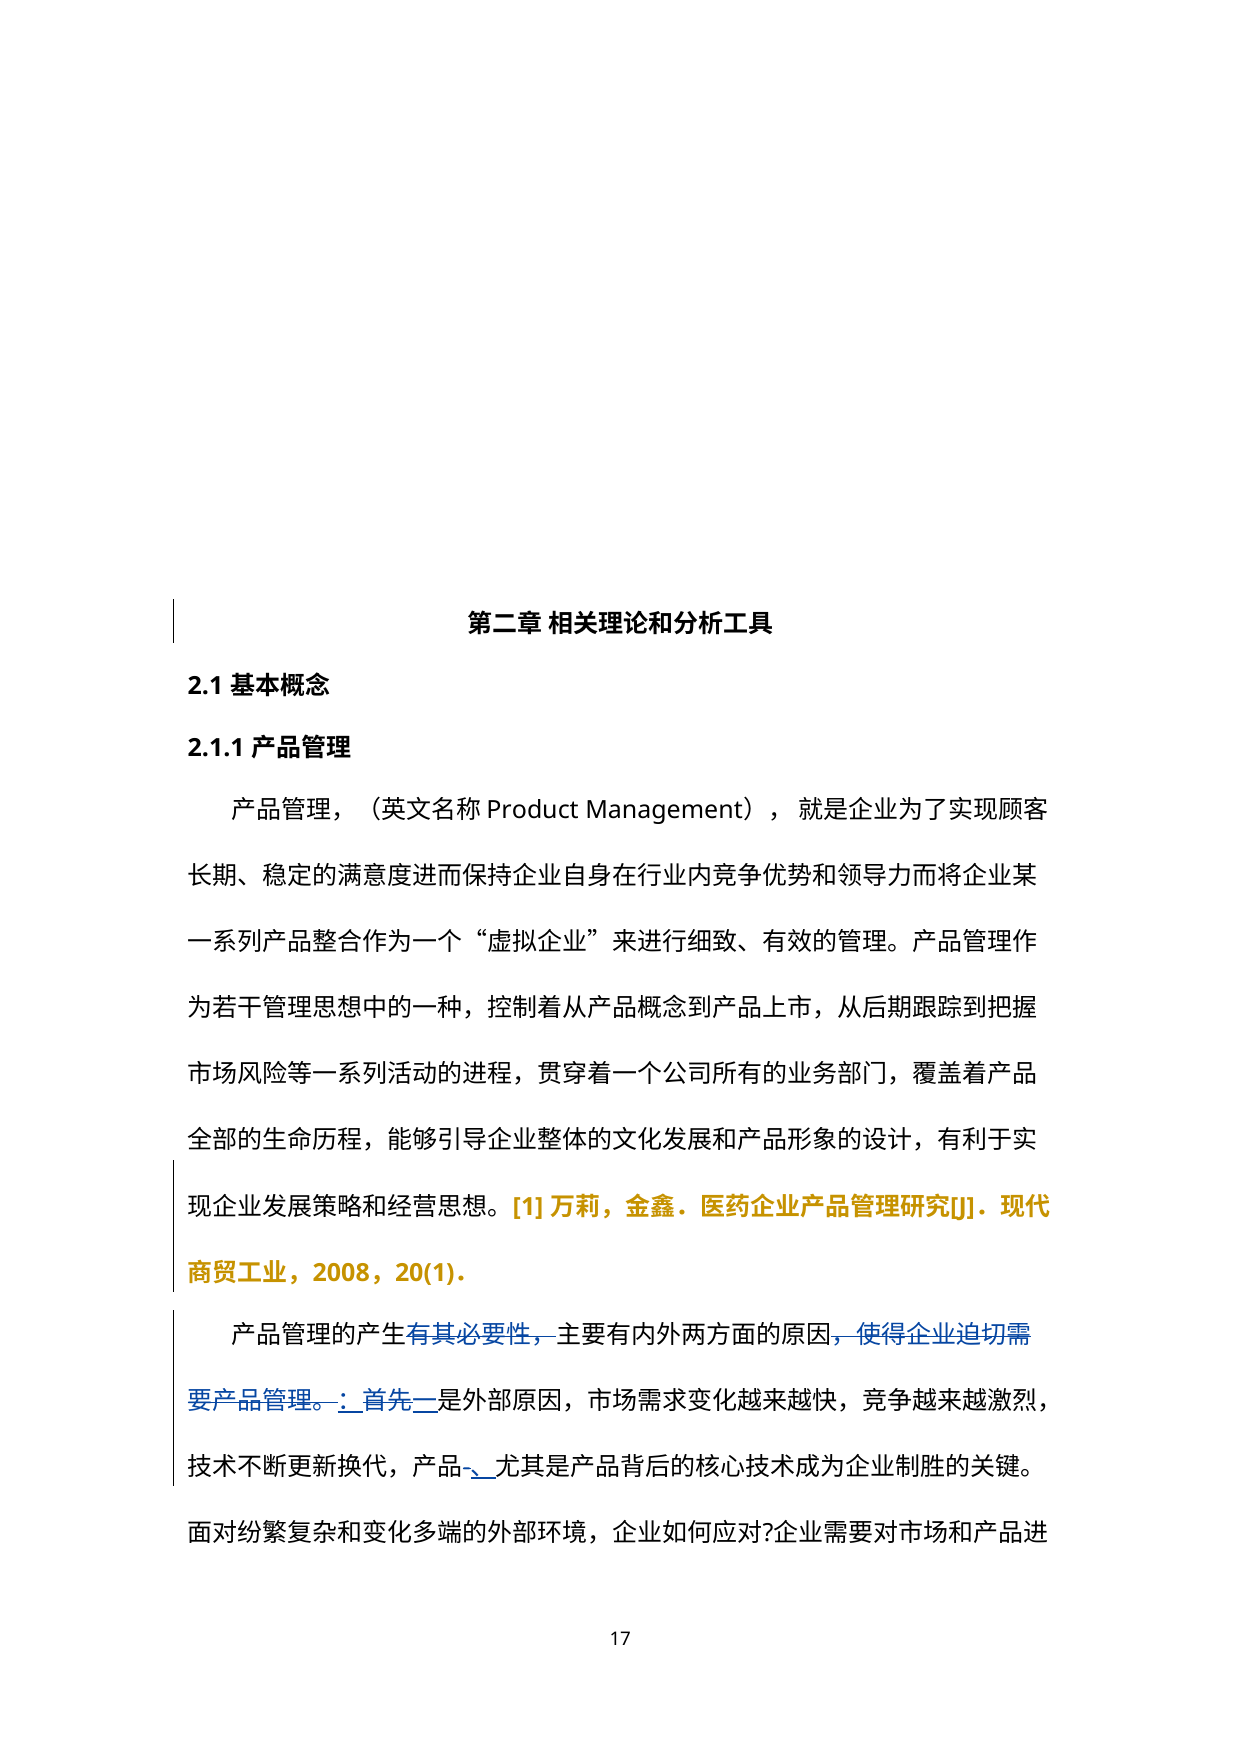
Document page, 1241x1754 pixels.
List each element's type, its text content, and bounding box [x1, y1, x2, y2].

text 2.1 基本概念 [187, 661, 1053, 706]
text 第二章 相关理论和分析工具 [187, 599, 1053, 643]
text 产品管理，（英文名称Product Management）， 就是企业为了实现顾客长期、稳定的满意度进而保持企业自身在行业内竞争优势和领导力而将企业某一系列产品整合作为一个“虚拟企业”来进行细致、有效的管理。产品管理作为若干管理思想中的一种，控制着从产品概念到产品上市，从后期跟踪到把握市场风险等一系列活动的进程，贯穿着一个公司所有的业务部门，覆盖着产品全部的生命历程，能够引导企业整体的文化发展和产品形象的设计，有利于实现企业发展策略和经营思想。[1] 万莉，金鑫．医药企业产品管理研究[J]．现代商贸工业，2008，20(1)． [187, 786, 1053, 1292]
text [187, 1310, 1053, 1552]
text 2.1.1 产品管理 [187, 724, 1053, 768]
